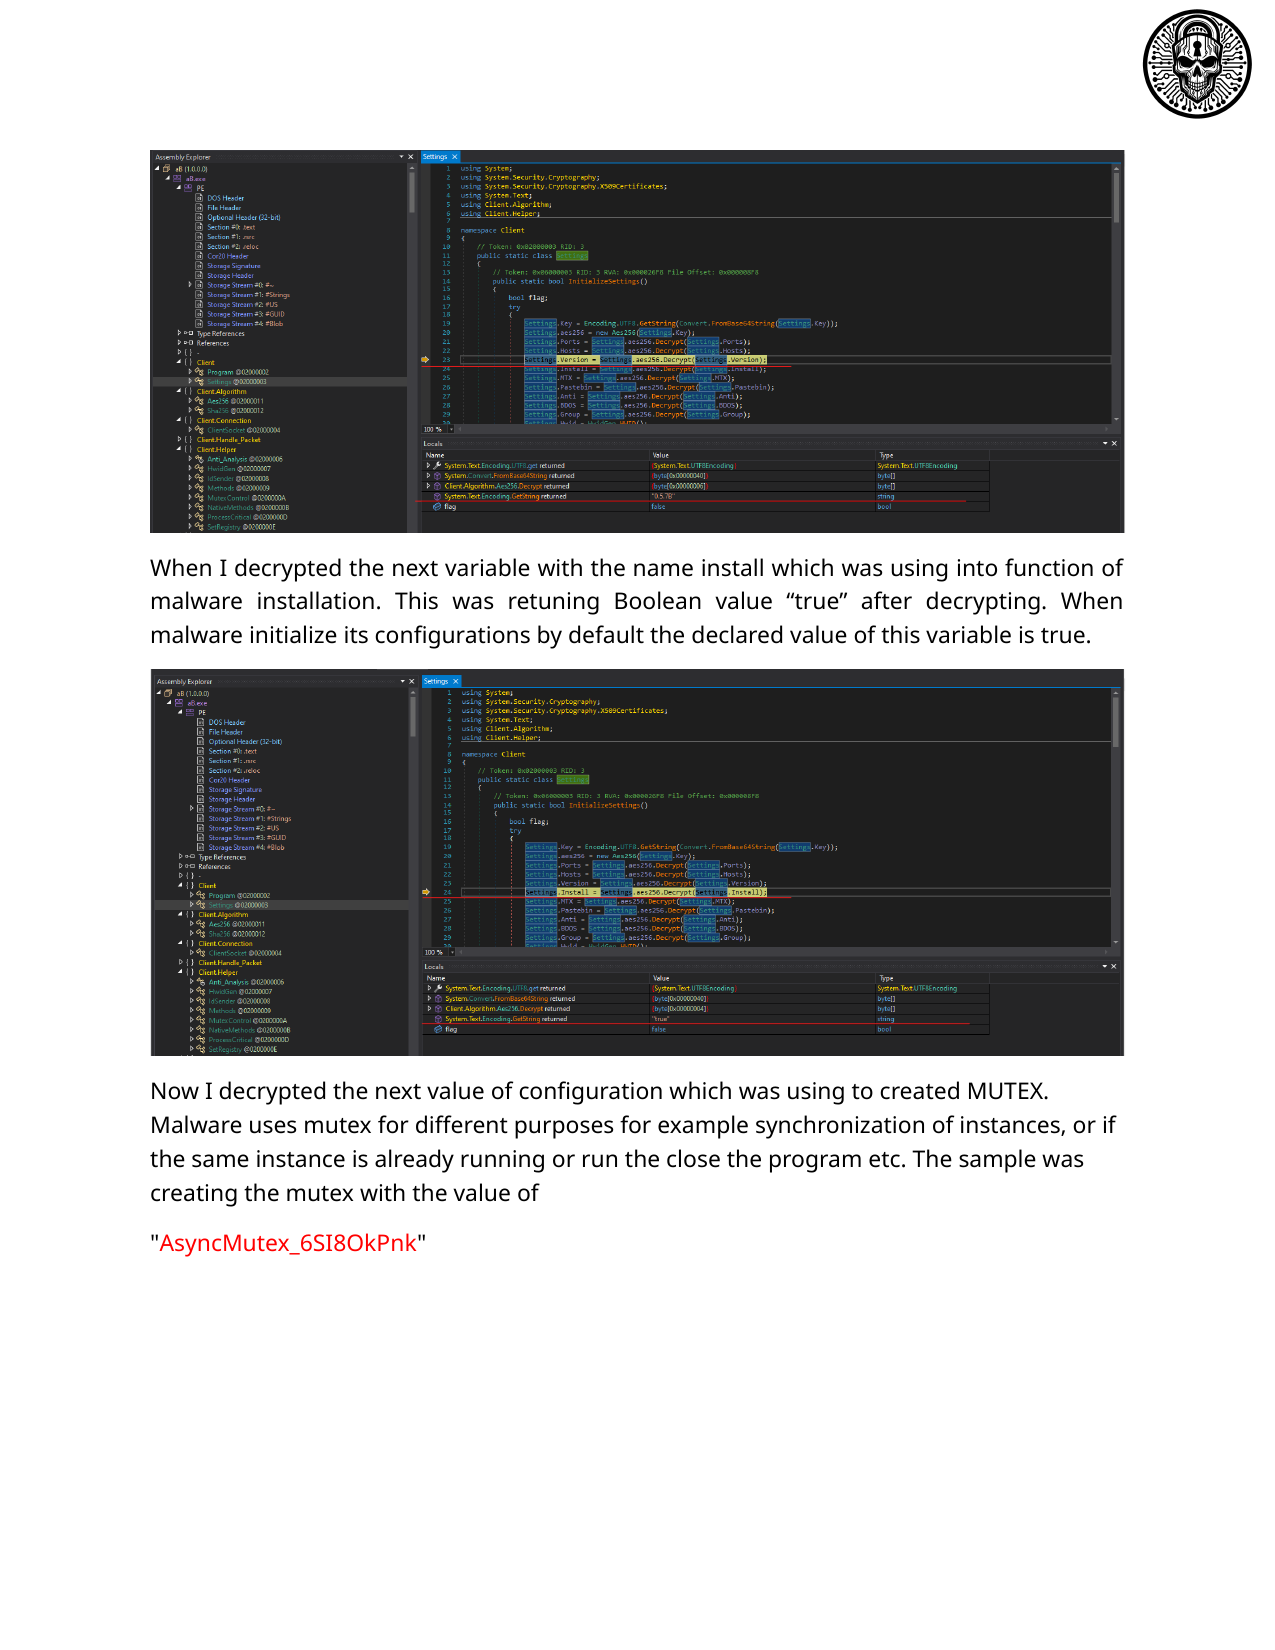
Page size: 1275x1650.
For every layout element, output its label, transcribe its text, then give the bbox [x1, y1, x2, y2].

text When I decrypted the next variable with the name install which was using into function of malware installation. This was retuning Boolean value “true” after decrypting. When malware initialize its configurations by default the declared value of this variable is true. [150, 552, 1125, 650]
picture [1138, 0, 1262, 123]
picture [150, 150, 1125, 533]
picture [150, 669, 1125, 1056]
text "AsyncMutex_6SI8OkPnk" [150, 1227, 1125, 1258]
text Now I decrypted the next value of configuration which was using to created MUTEX. Malware uses mutex for different purposes for example synchronization of instances, or if the same instance is already running or run the close the program etc. The sample was creating the mutex with the value of [150, 1075, 1125, 1208]
